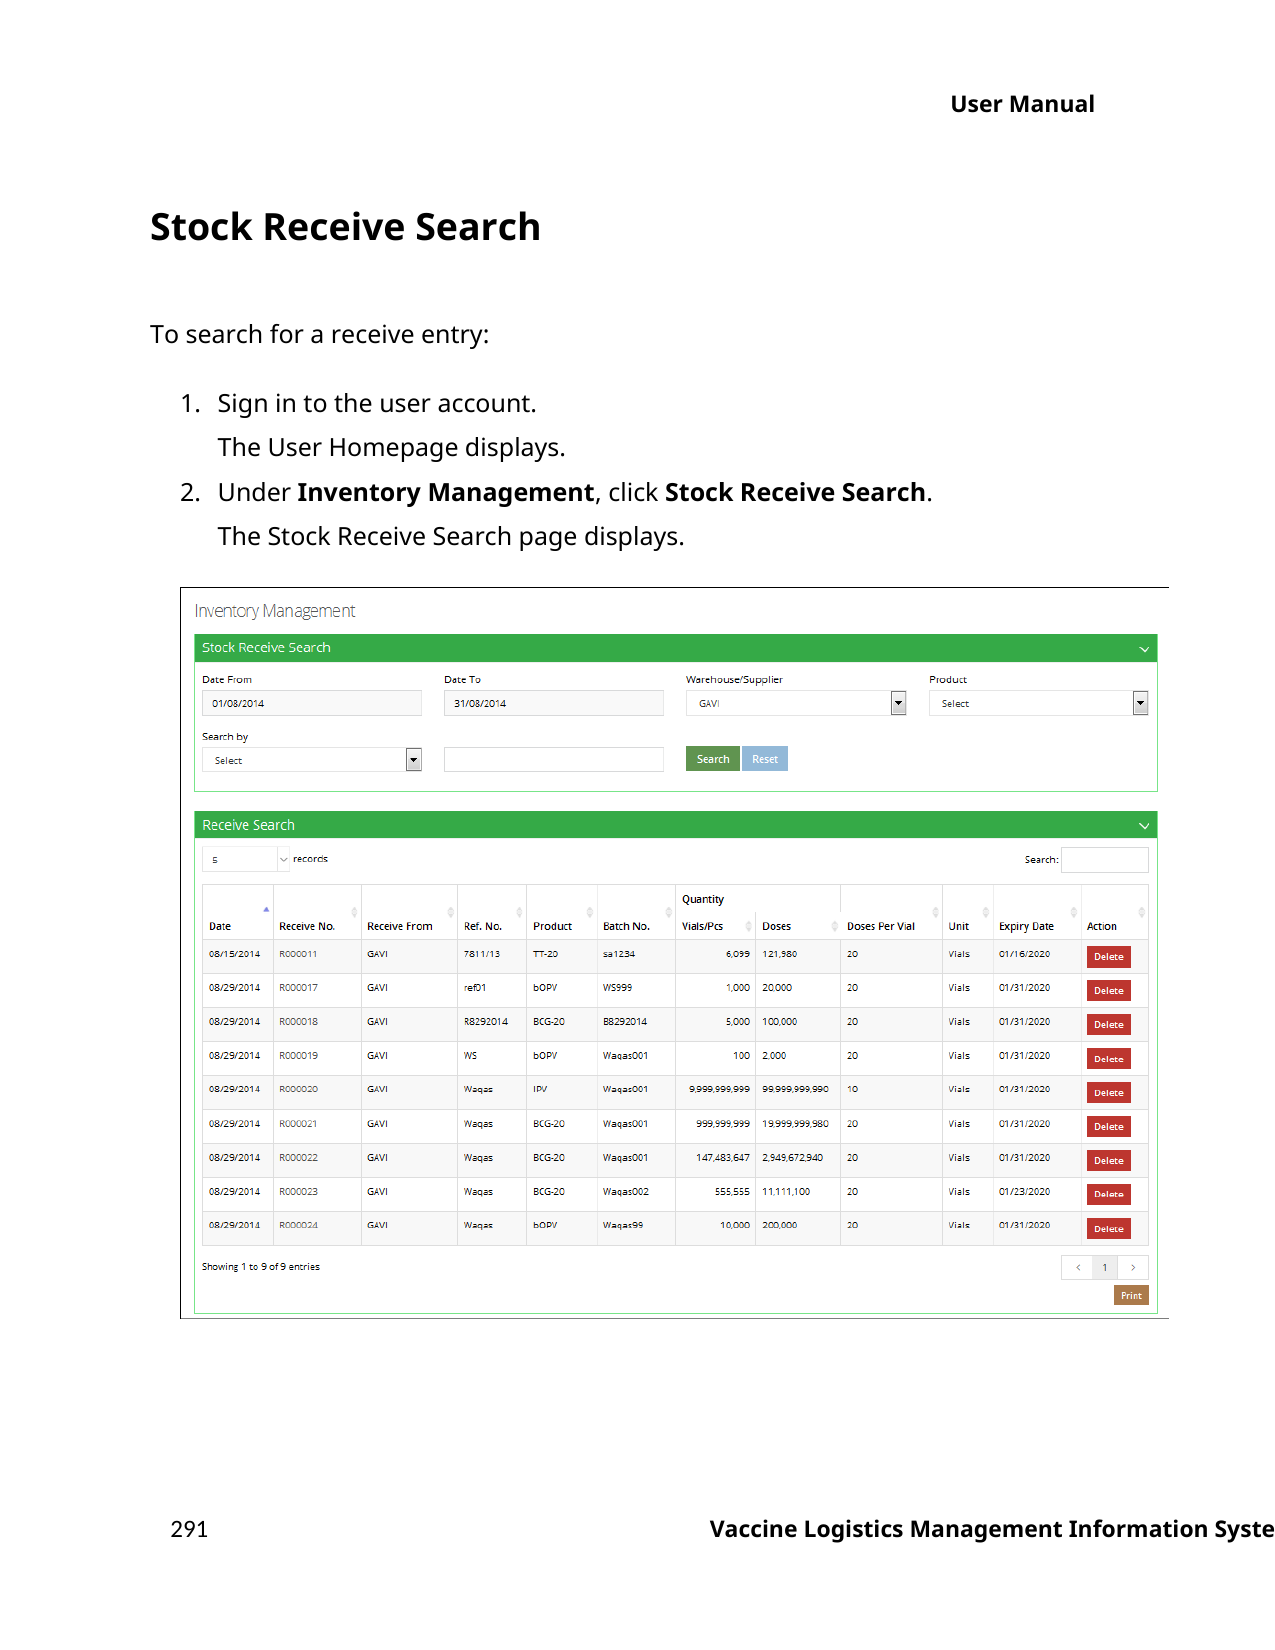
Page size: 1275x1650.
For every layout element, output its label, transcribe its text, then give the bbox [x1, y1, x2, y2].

picture [180, 587, 1169, 1319]
list Under Inventory Management, click Stock Receive Search. The Stock Receive Search page displays. [180, 474, 1095, 552]
list Sign in to the user account. The User Homepage displays. [180, 386, 1095, 464]
text To search for a receive entry: [150, 316, 1125, 350]
subtitle Stock Receive Search [150, 200, 1125, 251]
